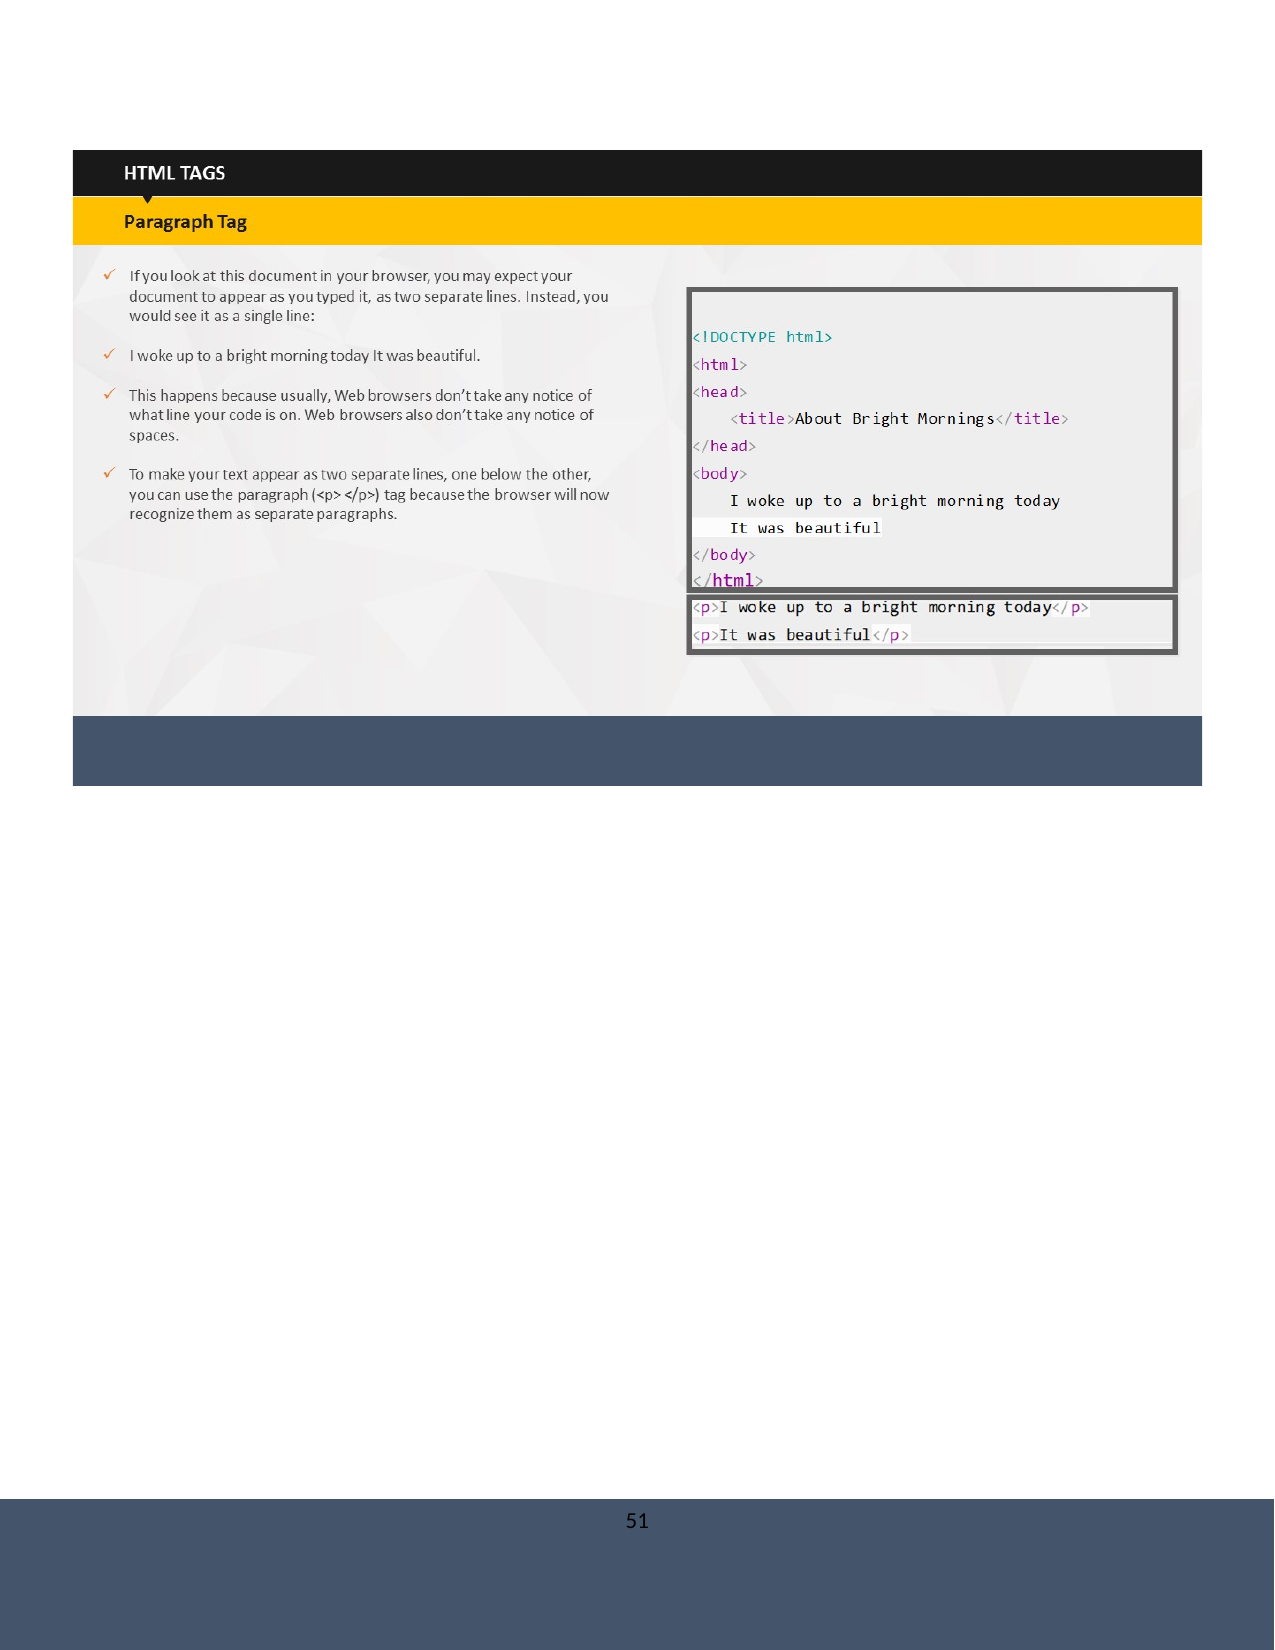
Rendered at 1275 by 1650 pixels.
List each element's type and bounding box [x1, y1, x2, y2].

picture [72, 150, 1203, 786]
